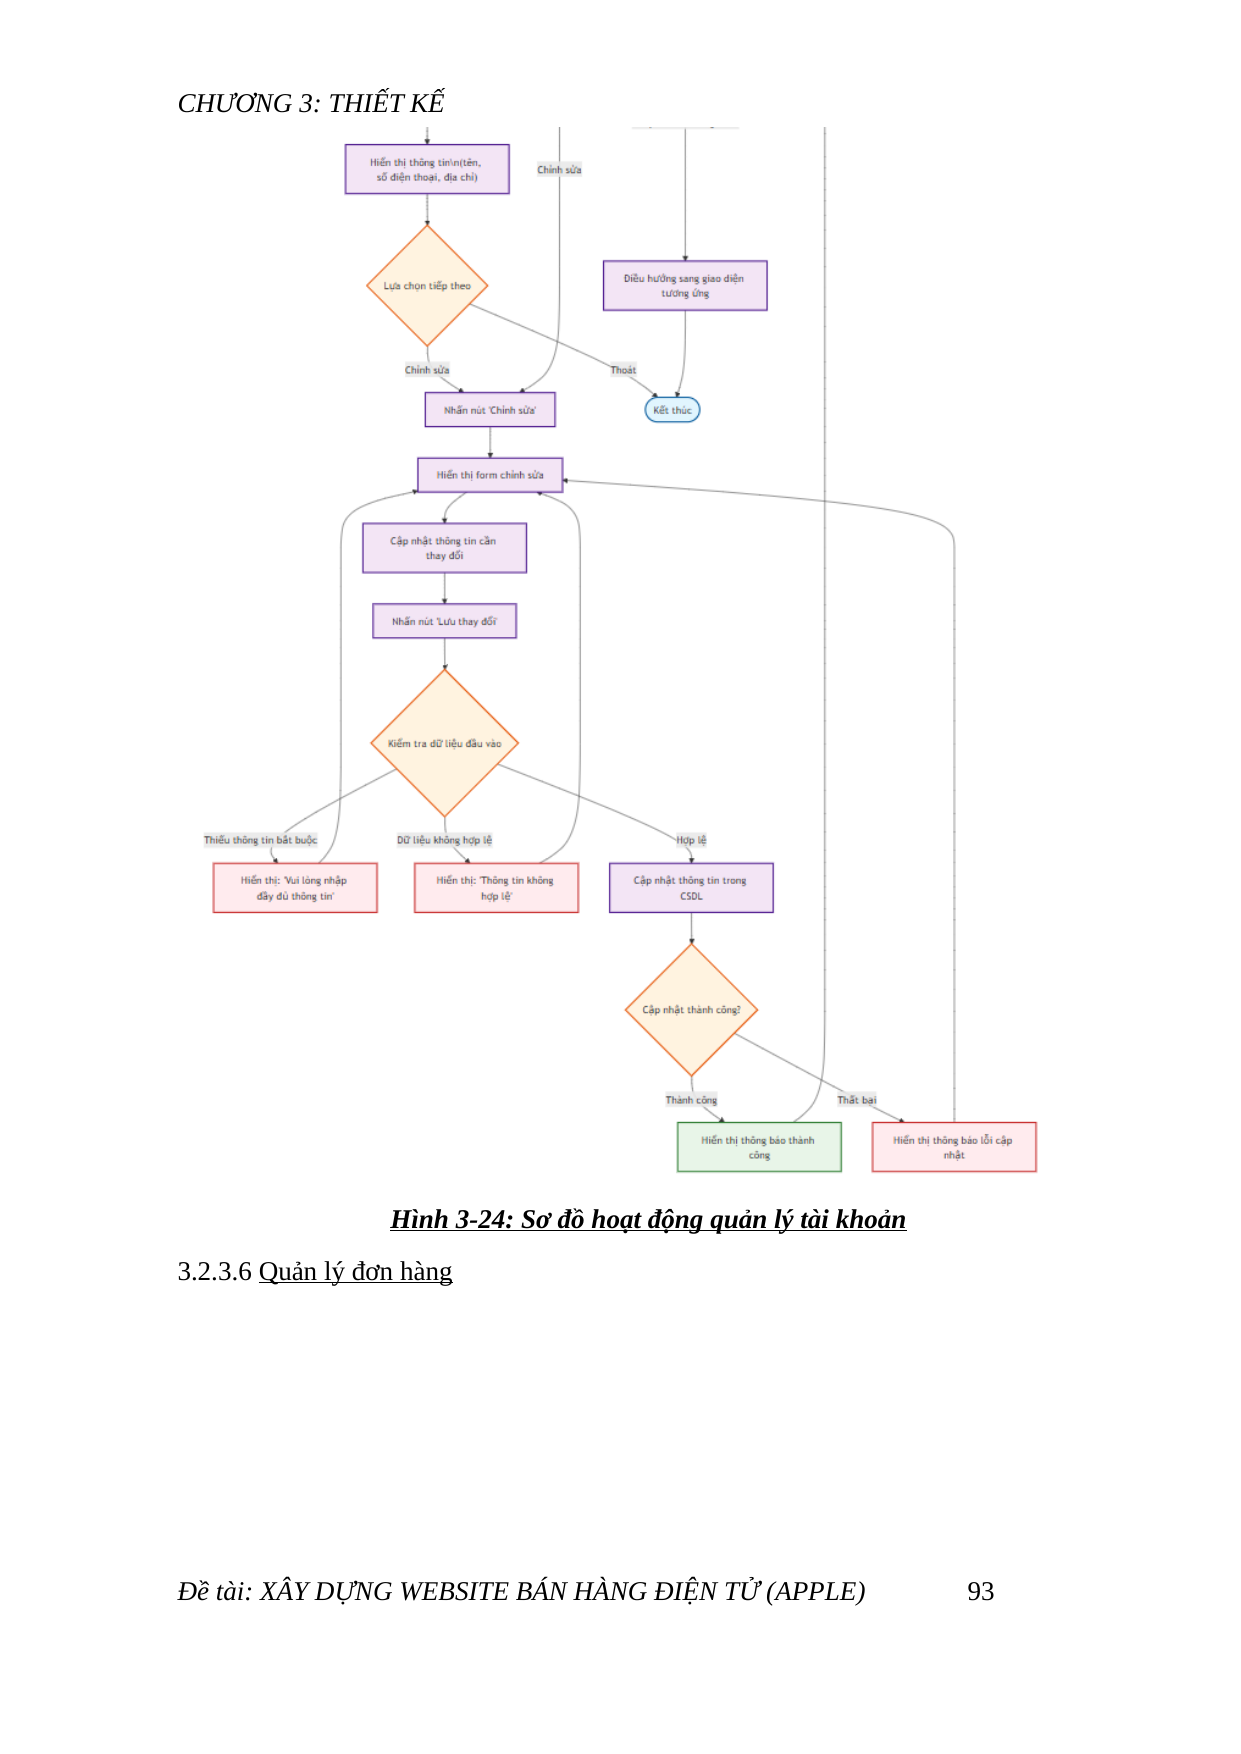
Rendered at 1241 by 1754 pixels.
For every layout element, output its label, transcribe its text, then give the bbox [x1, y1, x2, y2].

text Hình 3-24: Sơ đồ hoạt động quản lý tài khoản [177, 1203, 1122, 1234]
subtitle 3.2.3.6 Quản lý đơn hàng [177, 1255, 1122, 1286]
picture [177, 127, 1123, 1194]
